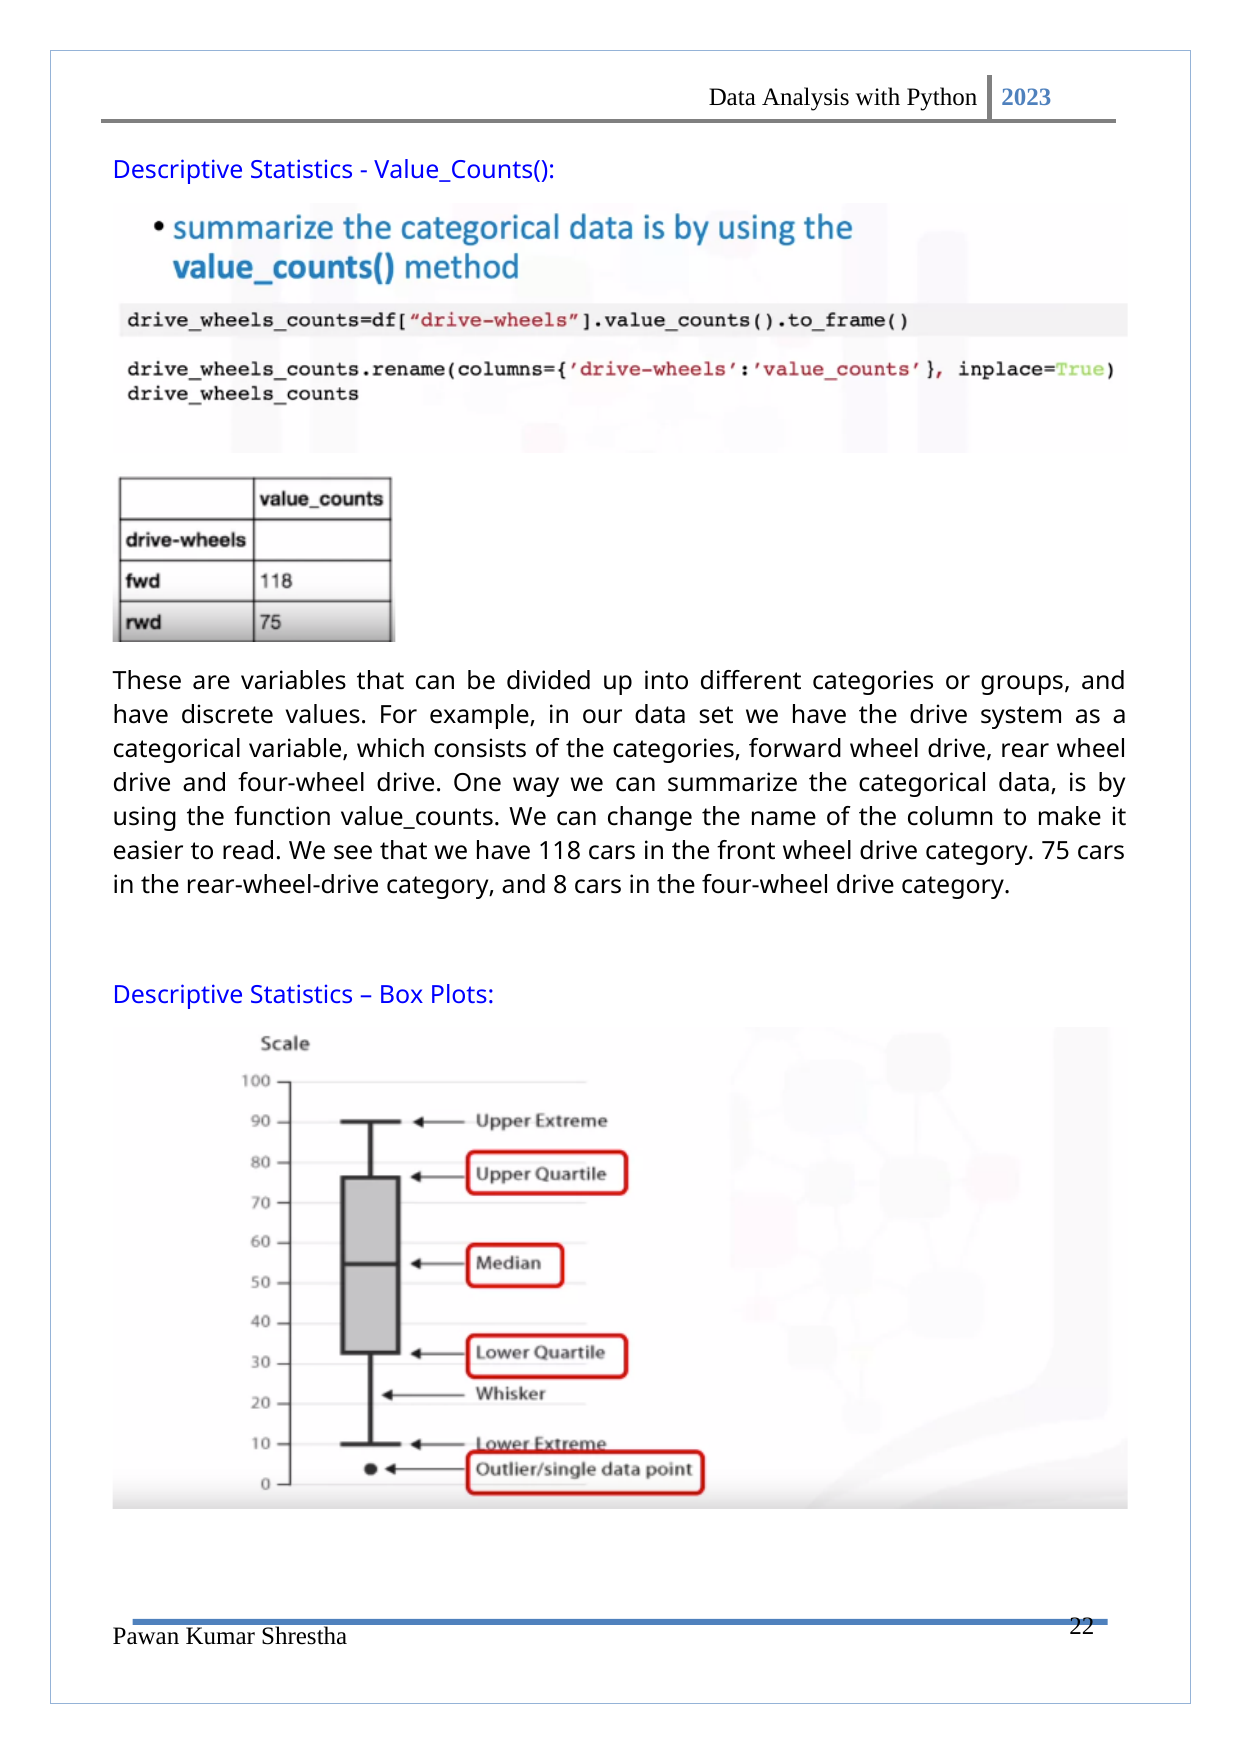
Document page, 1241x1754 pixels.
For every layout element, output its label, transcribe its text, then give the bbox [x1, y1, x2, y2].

subtitle Descriptive Statistics - Value_Counts(): [112, 152, 1128, 186]
picture [112, 1027, 1128, 1509]
subtitle Descriptive Statistics – Box Plots: [112, 977, 1128, 1011]
text These are variables that can be divided up into different categories or groups, and have discrete values. For example, in our data set we have the drive system as a categorical variable, which consists of the categories, forward wheel drive, rear wheel drive and four-wheel drive. One way we can summarize the categorical data, is by using the function value_counts. We can change the name of the column to make it easier to read. We see that we have 118 cars in the front wheel drive category. 75 cars in the rear-wheel-drive category, and 8 cars in the four-wheel drive category. [112, 663, 1128, 901]
picture [112, 473, 396, 642]
picture [112, 203, 1128, 453]
